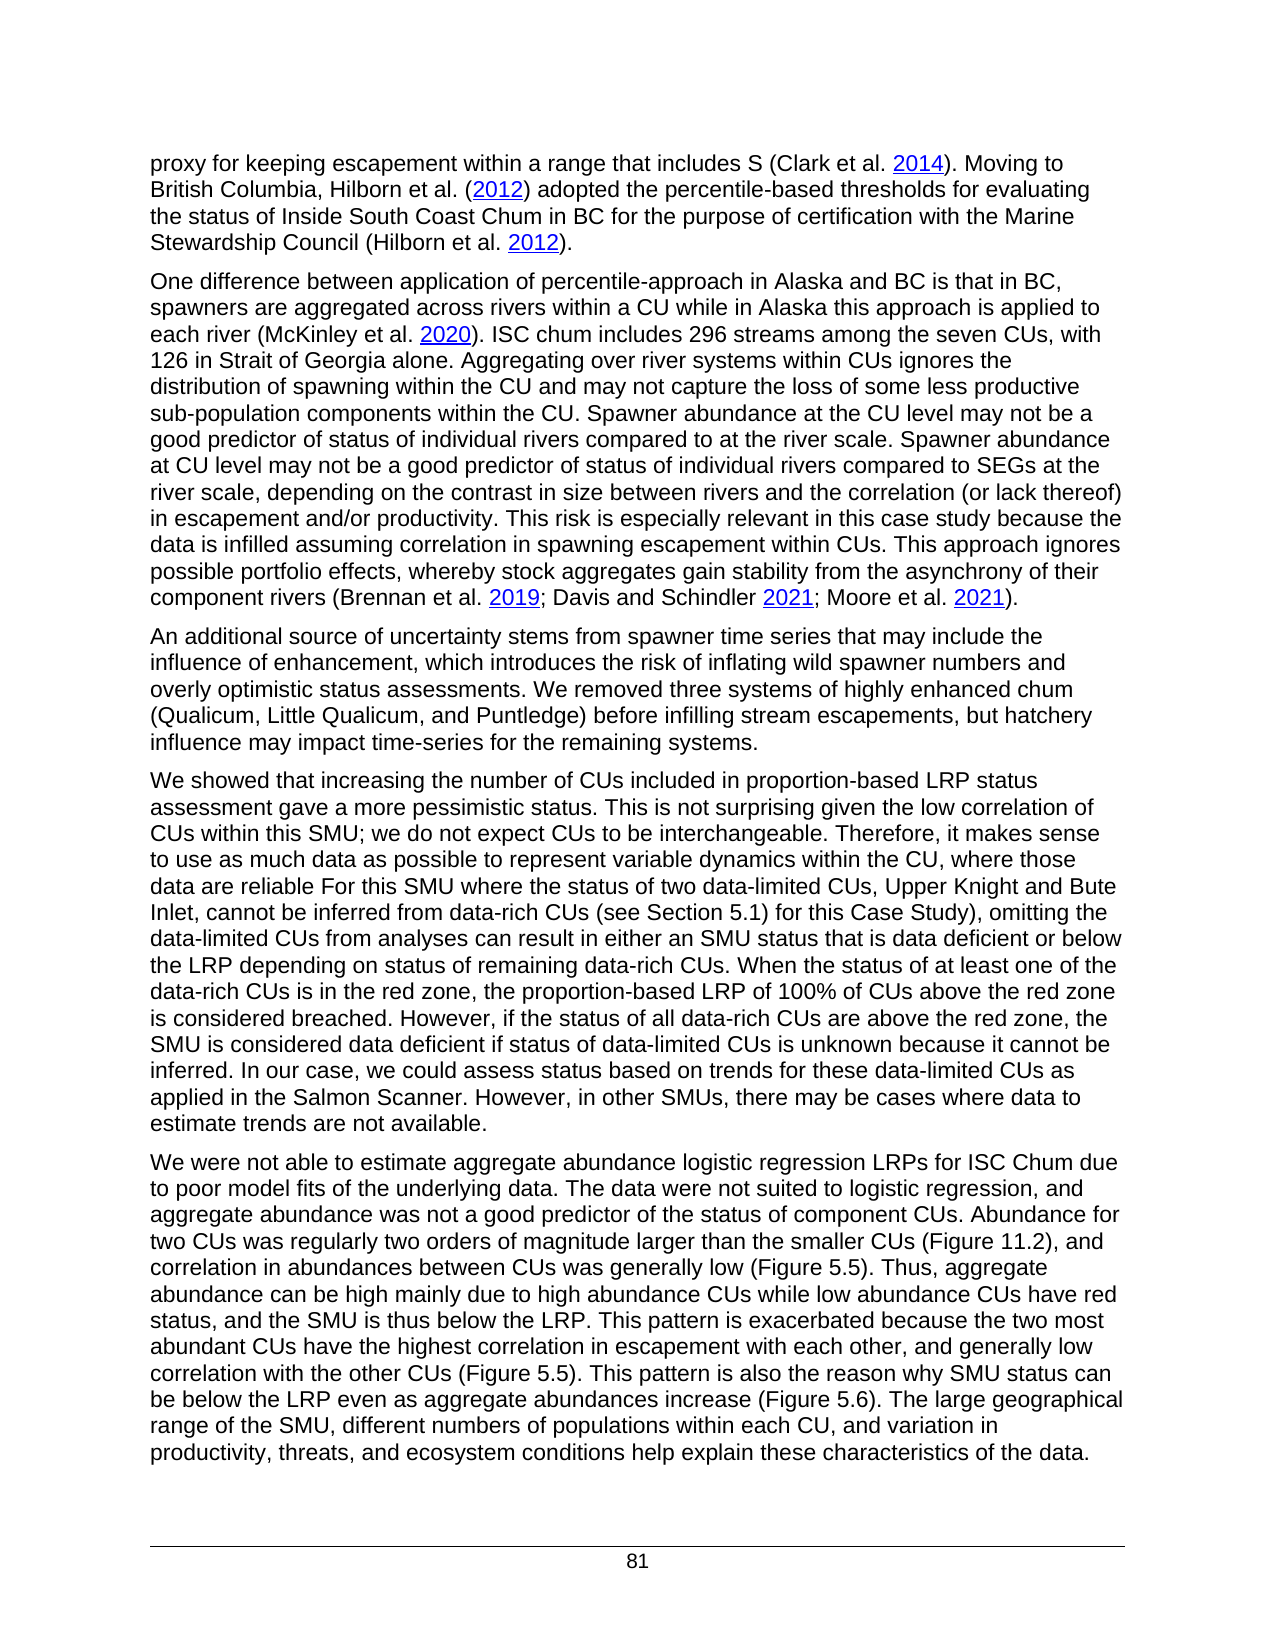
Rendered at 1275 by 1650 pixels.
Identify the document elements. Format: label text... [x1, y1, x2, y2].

text An additional source of uncertainty stems from spawner time series that may include the influence of enhancement, which introduces the risk of inflating wild spawner numbers and overly optimistic status assessments. We removed three systems of highly enhanced chum (Qualicum, Little Qualicum, and Puntledge) before infilling stream escapements, but hatchery influence may impact time-series for the remaining systems. [150, 623, 1125, 755]
text We were not able to estimate aggregate abundance logistic regression LRPs for ISC Chum due to poor model fits of the underlying data. The data were not suited to logistic regression, and aggregate abundance was not a good predictor of the status of component CUs. Abundance for two CUs was regularly two orders of magnitude larger than the smaller CUs (Figure 11.2), and correlation in abundances between CUs was generally low (Figure 5.5). Thus, aggregate abundance can be high mainly due to high abundance CUs while low abundance CUs have red status, and the SMU is thus below the LRP. This pattern is exacerbated because the two most abundant CUs have the highest correlation in escapement with each other, and generally low correlation with the other CUs (Figure 5.5). This pattern is also the reason why SMU status can be below the LRP even as aggregate abundances increase (Figure 5.6). The large geographical range of the SMU, different numbers of populations within each CU, and variation in productivity, threats, and ecosystem conditions help explain these characteristics of the data. [150, 1149, 1125, 1465]
text We showed that increasing the number of CUs included in proportion-based LRP status assessment gave a more pessimistic status. This is not surprising given the low correlation of CUs within this SMU; we do not expect CUs to be interchangeable. Therefore, it makes sense to use as much data as possible to represent variable dynamics within the CU, where those data are reliable For this SMU where the status of two data-limited CUs, Upper Knight and Bute Inlet, cannot be inferred from data-rich CUs (see Section 5.1) for this Case Study), omitting the data-limited CUs from analyses can result in either an SMU status that is data deficient or below the LRP depending on status of remaining data-rich CUs. When the status of at least one of the data-rich CUs is in the red zone, the proportion-based LRP of 100% of CUs above the red zone is considered breached. However, if the status of all data-rich CUs are above the red zone, the SMU is considered data deficient if status of data-limited CUs is unknown because it cannot be inferred. In our case, we could assess status based on trends for these data-limited CUs as applied in the Salmon Scanner. However, in other SMUs, there may be cases where data to estimate trends are not available. [150, 767, 1125, 1136]
text One difference between application of percentile-approach in Alaska and BC is that in BC, spawners are aggregated across rivers within a CU while in Alaska this approach is applied to each river (McKinley et al. 2020). ISC chum includes 296 streams among the seven CUs, with 126 in Strait of Georgia alone. Aggregating over river systems within CUs ignores the distribution of spawning within the CU and may not capture the loss of some less productive sub-population components within the CU. Spawner abundance at the CU level may not be a good predictor of status of individual rivers compared to at the river scale. Spawner abundance at CU level may not be a good predictor of status of individual rivers compared to SEGs at the river scale, depending on the contrast in size between rivers and the correlation (or lack thereof) in escapement and/or productivity. This risk is especially relevant in this case study because the data is infilled assuming correlation in spawning escapement within CUs. This approach ignores possible portfolio effects, whereby stock aggregates gain stability from the asynchrony of their component rivers (Brennan et al. 2019; Davis and Schindler 2021; Moore et al. 2021). [150, 268, 1125, 611]
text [150, 150, 1125, 255]
